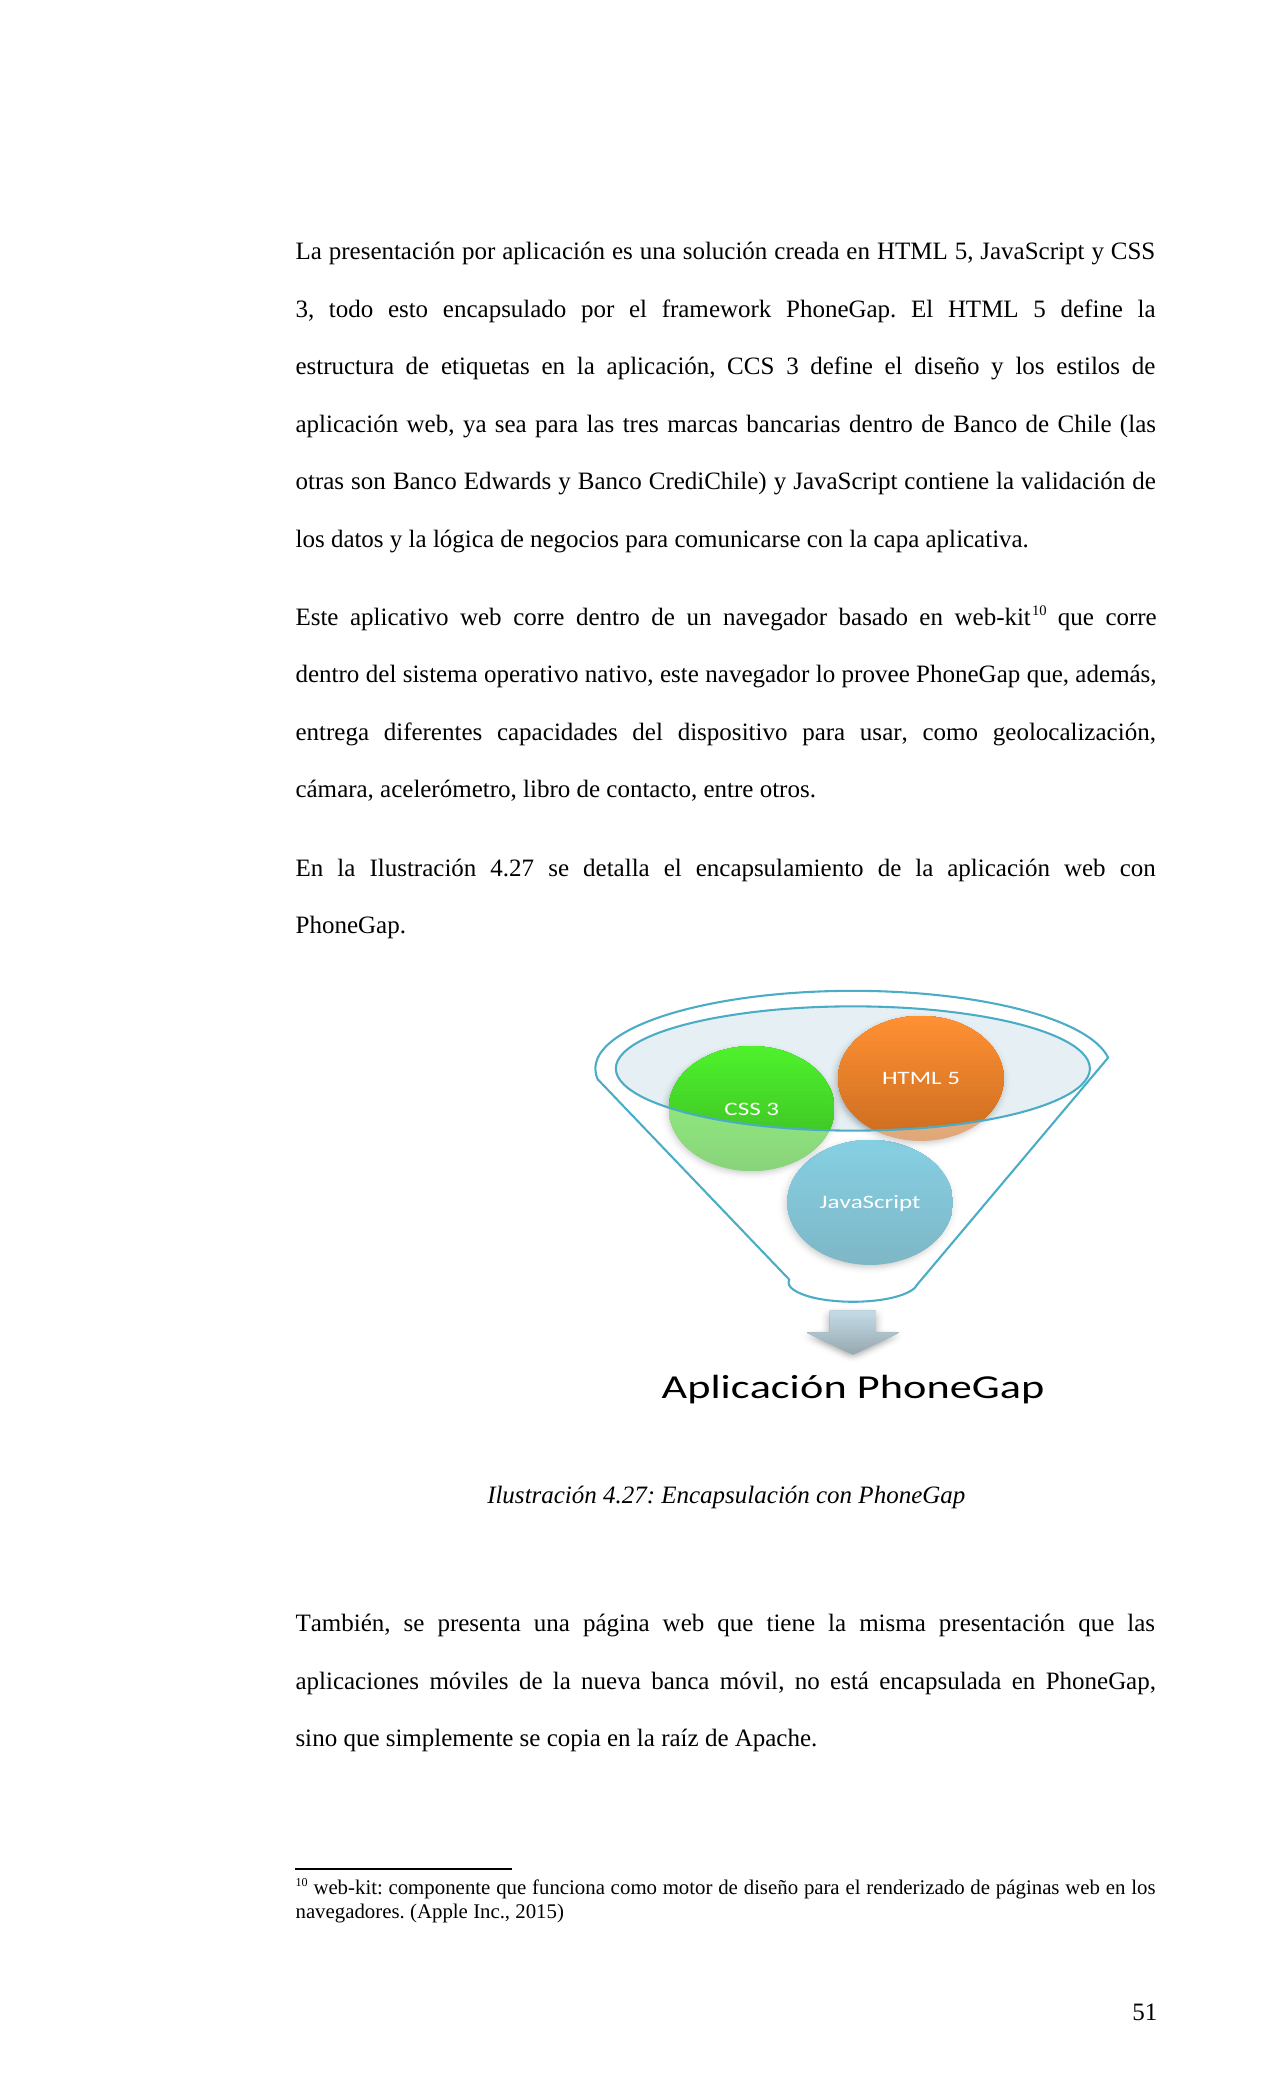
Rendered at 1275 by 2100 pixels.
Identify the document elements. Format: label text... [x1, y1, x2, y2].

text Este aplicativo web corre dentro de un navegador basado en web-kit que corre dentro del sistema operativo nativo, este navegador lo provee PhoneGap que, además, entrega diferentes capacidades del dispositivo para usar, como geolocalización, cámara, acelerómetro, libro de contacto, entre otros. [295, 602, 1157, 803]
text También, se presenta una página web que tiene la misma presentación que las aplicaciones móviles de la nueva banca móvil, no está encapsulada en PhoneGap, sino que simplemente se copia en la raíz de Apache. [295, 1608, 1157, 1752]
text La presentación por aplicación es una solución creada en HTML 5, JavaScript y CSS 3, todo esto encapsulado por el framework PhoneGap. El HTML 5 define la estructura de etiquetas en la aplicación, CCS 3 define el diseño y los estilos de aplicación web, ya sea para las tres marcas bancarias dentro de Banco de Chile (las otras son Banco Edwards y Banco CrediChile) y JavaScript contiene la validación de los datos y la lógica de negocios para comunicarse con la capa aplicativa. [295, 236, 1157, 552]
